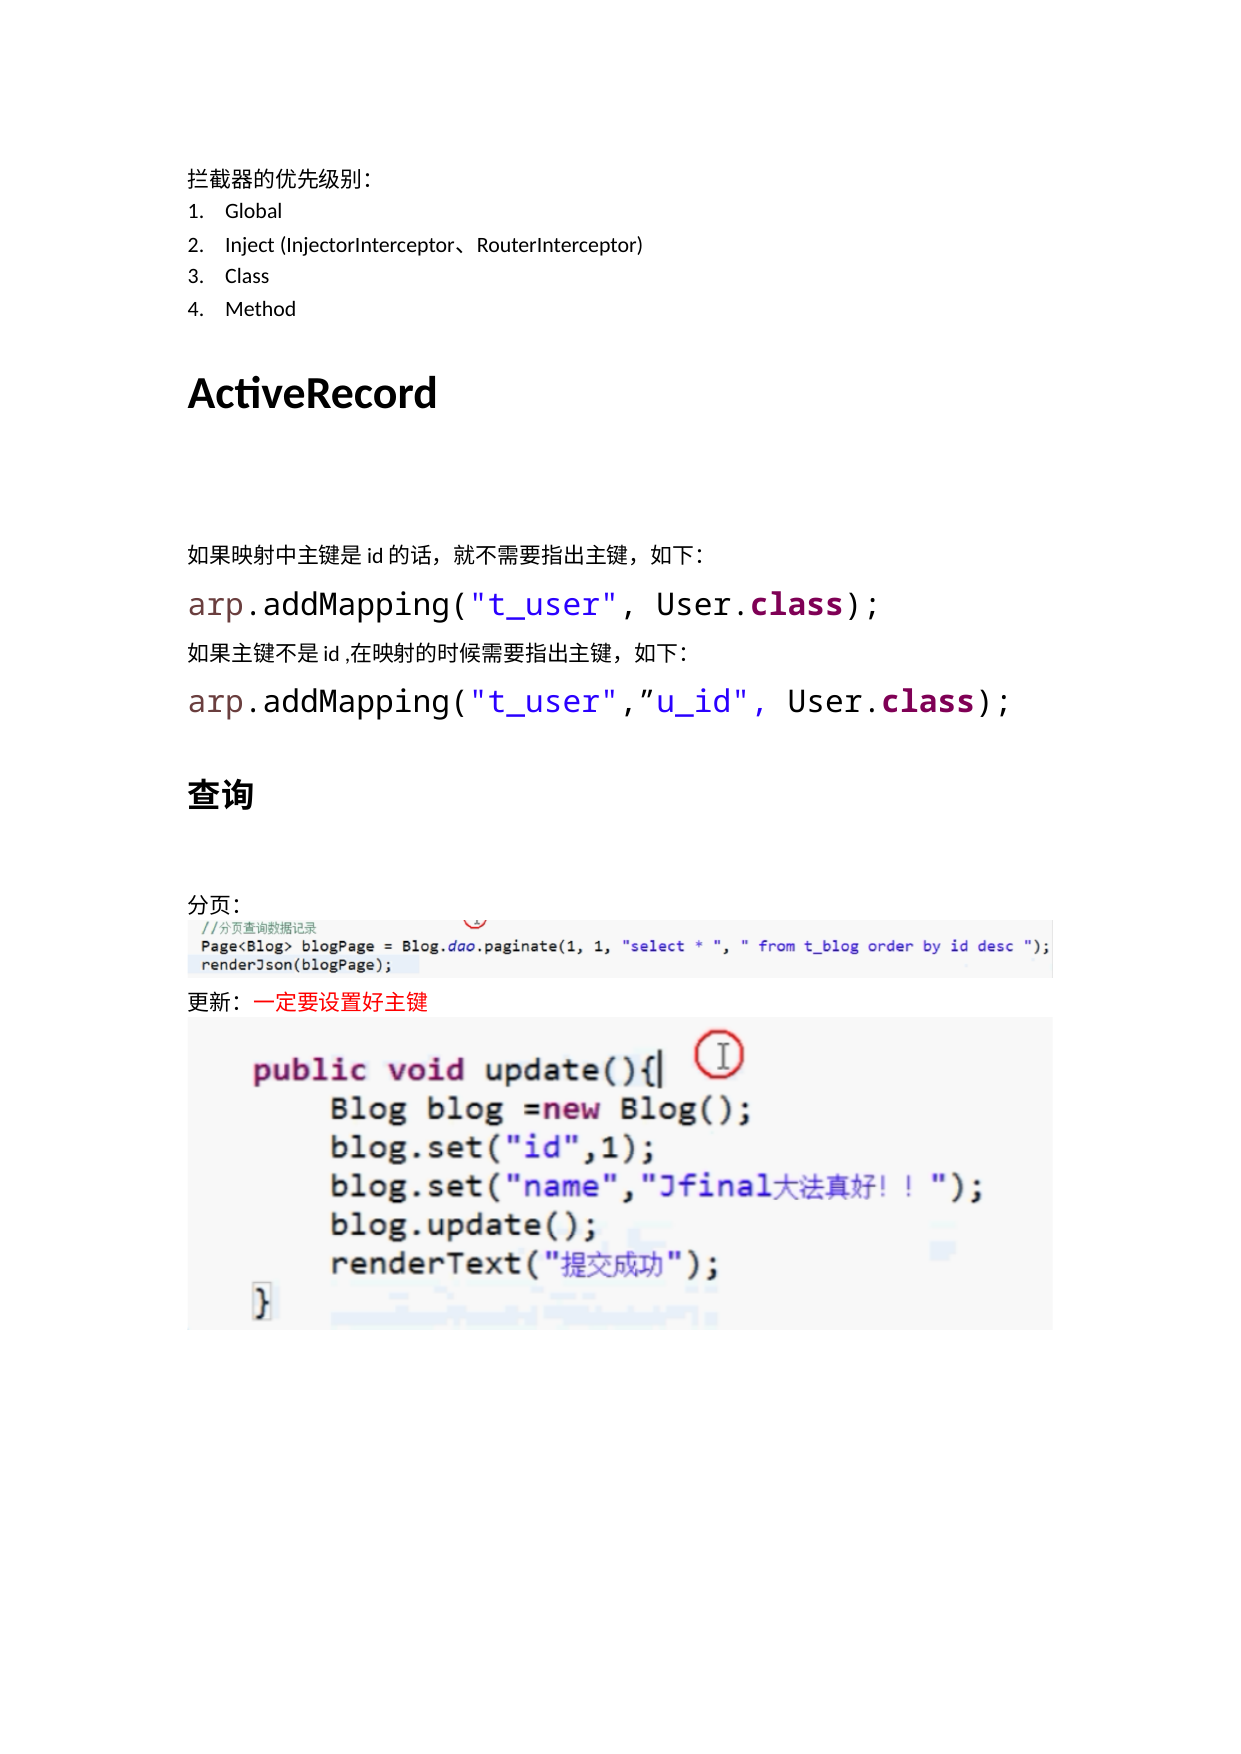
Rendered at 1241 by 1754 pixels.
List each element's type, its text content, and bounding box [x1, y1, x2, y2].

list Inject (InjectorInterceptor、RouterInterceptor) [187, 227, 1053, 259]
text 分页： [187, 887, 1053, 920]
text 如果主键不是id ,在映射的时候需要指出主键，如下： [187, 636, 1053, 668]
text arp.addMapping("t_user",”u_id", User.class); [187, 668, 1053, 733]
list Method [187, 292, 1053, 324]
list Class [187, 259, 1053, 292]
text 更新：一定要设置好主键 [187, 985, 1053, 1017]
list Global [187, 194, 1053, 227]
text arp.addMapping("t_user", User.class); [187, 571, 1053, 636]
picture [187, 1017, 1053, 1330]
text 如果映射中主键是id的话，就不需要指出主键，如下： [187, 538, 1053, 571]
subtitle ActiveRecord [187, 360, 1053, 425]
picture [187, 920, 1053, 978]
subtitle 查询 [187, 760, 1053, 825]
text 拦截器的优先级别： [187, 162, 1053, 194]
